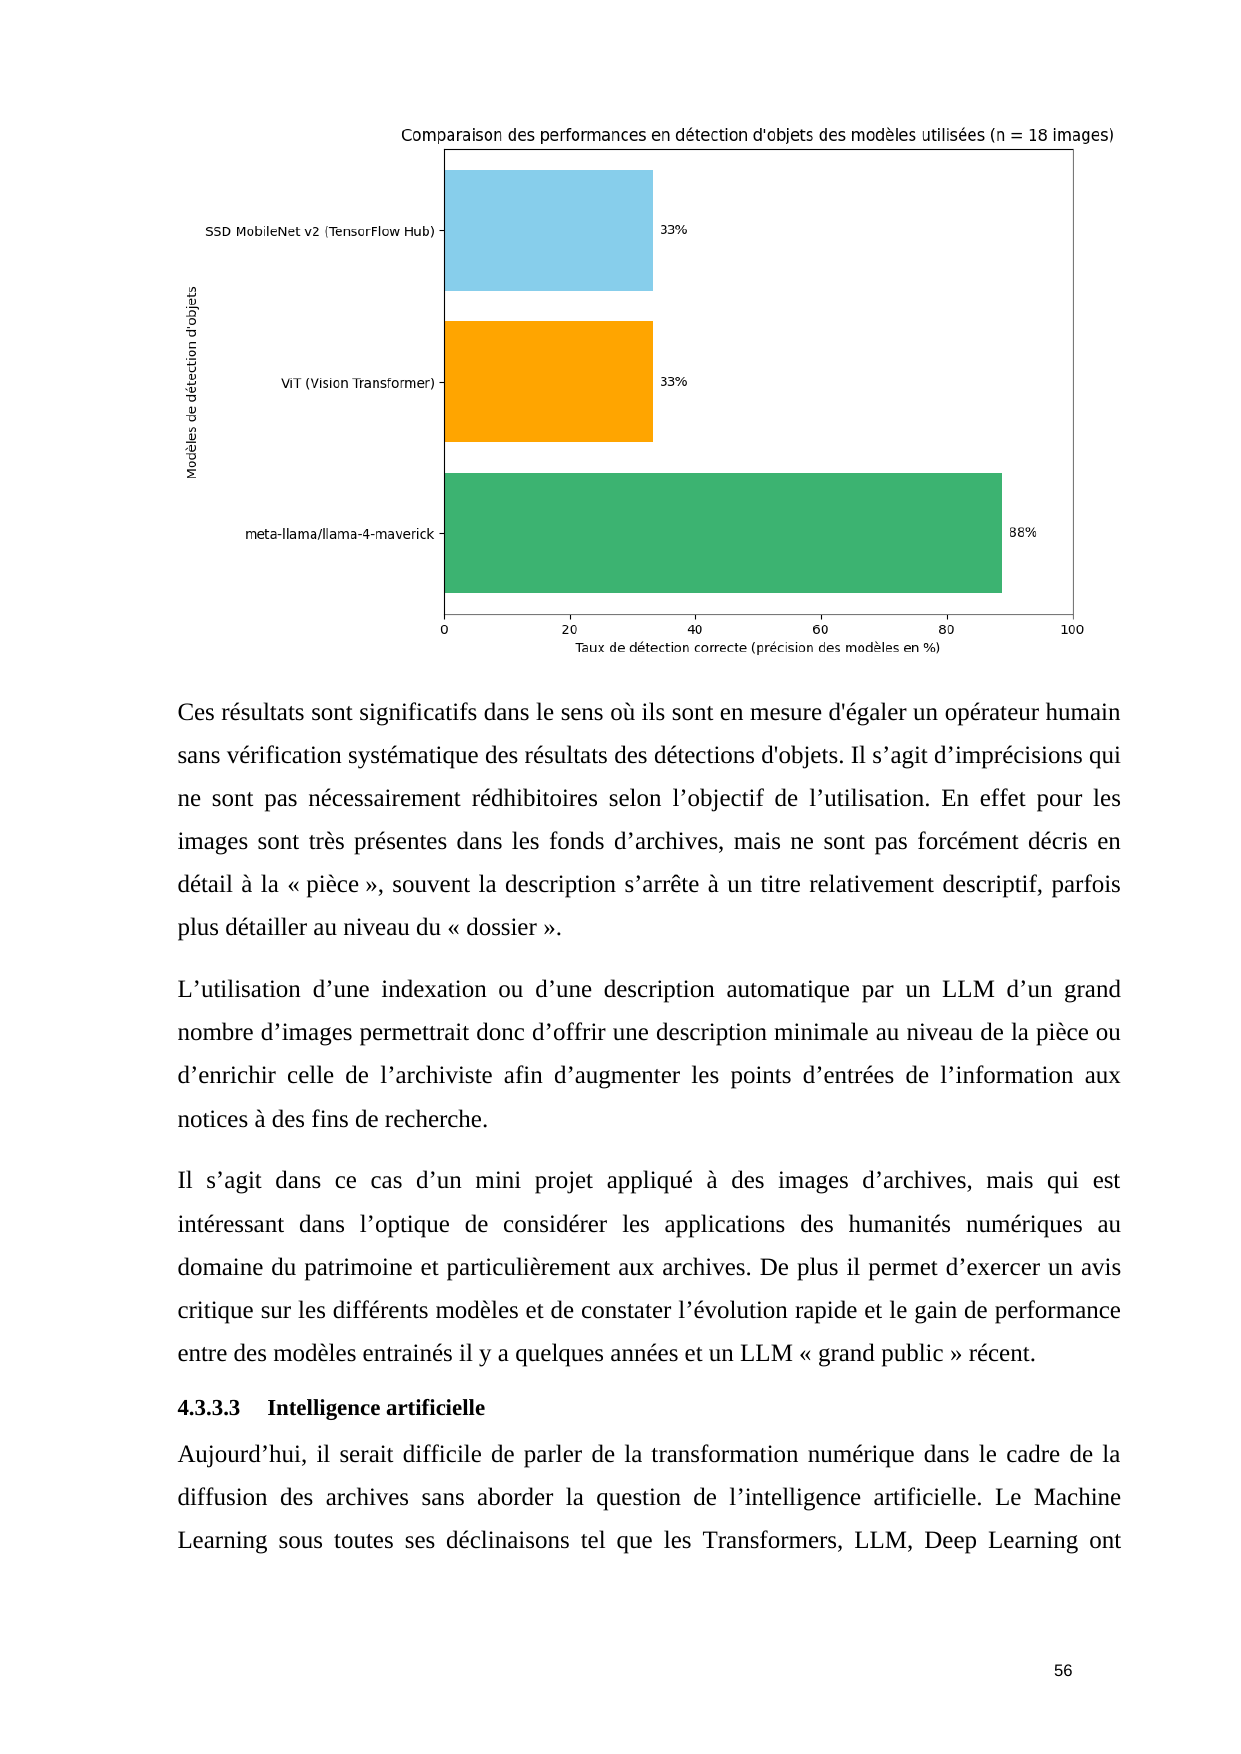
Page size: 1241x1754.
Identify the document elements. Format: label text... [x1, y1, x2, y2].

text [177, 1439, 1122, 1554]
text Ces résultats sont significatifs dans le sens où ils sont en mesure d'égaler un opérateur humain sans vérification systématique des résultats des détections d'objets. Il s’agit d’imprécisions qui ne sont pas nécessairement rédhibitoires selon l’objectif de l’utilisation. En effet pour les images sont très présentes dans les fonds d’archives, mais ne sont pas forcément décris en détail à la « pièce », souvent la description s’arrête à un titre relativement descriptif, parfois plus détailler au niveau du « dossier ». [177, 697, 1122, 941]
text L’utilisation d’une indexation ou d’une description automatique par un LLM d’un grand nombre d’images permettrait donc d’offrir une description minimale au niveau de la pièce ou d’enrichir celle de l’archiviste afin d’augmenter les points d’entrées de l’information aux notices à des fins de recherche. [177, 974, 1122, 1132]
picture [177, 118, 1123, 664]
subtitle Intelligence artificielle [177, 1394, 1122, 1420]
text Il s’agit dans ce cas d’un mini projet appliqué à des images d’archives, mais qui est intéressant dans l’optique de considérer les applications des humanités numériques au domaine du patrimoine et particulièrement aux archives. De plus il permet d’exercer un avis critique sur les différents modèles et de constater l’évolution rapide et le gain de performance entre des modèles entrainés il y a quelques années et un LLM « grand public » récent. [177, 1166, 1122, 1367]
